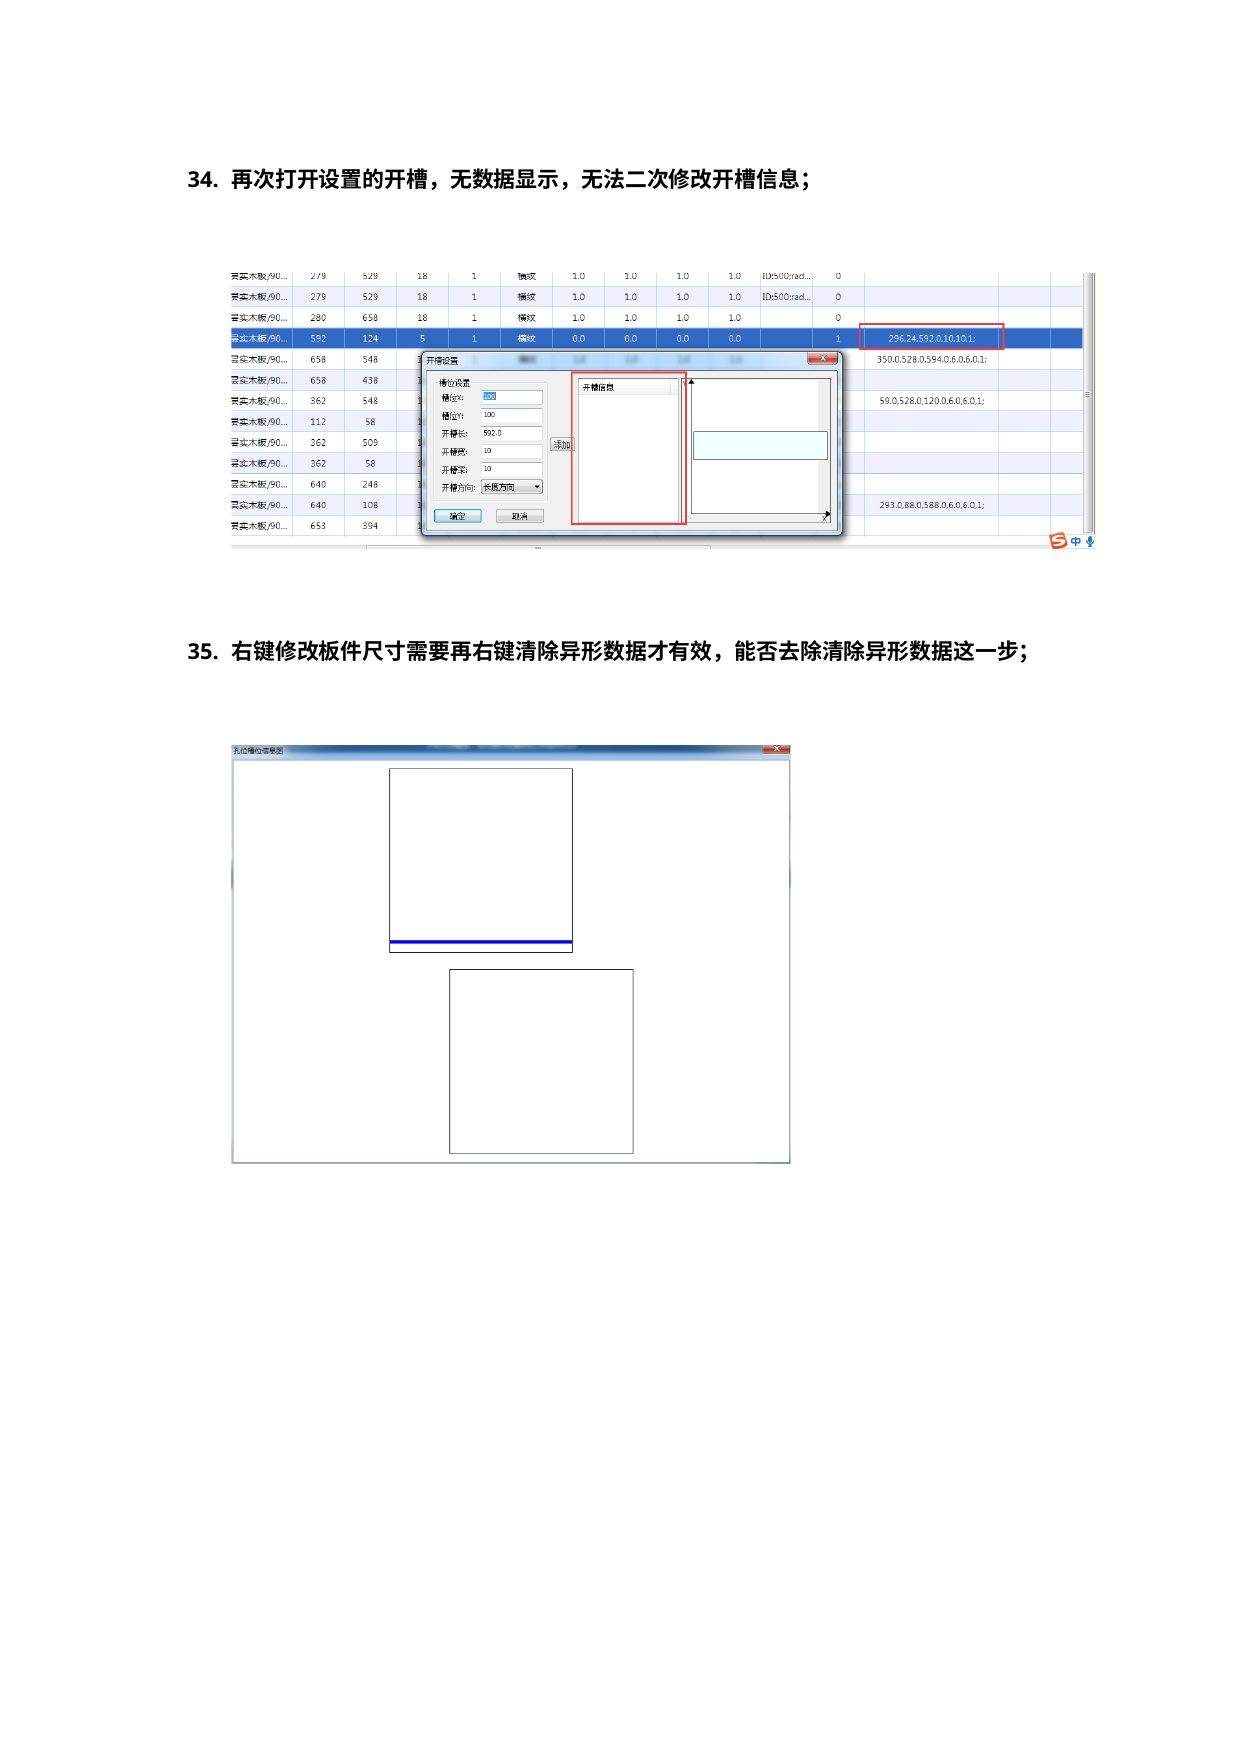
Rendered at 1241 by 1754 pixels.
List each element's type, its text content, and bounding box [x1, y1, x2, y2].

subtitle 右键修改板件尺寸需要再右键清除异形数据才有效，能否去除清除异形数据这一步； [187, 634, 1053, 667]
picture [231, 745, 791, 1164]
subtitle 再次打开设置的开槽，无数据显示，无法二次修改开槽信息； [187, 162, 1053, 194]
picture [231, 273, 1097, 549]
